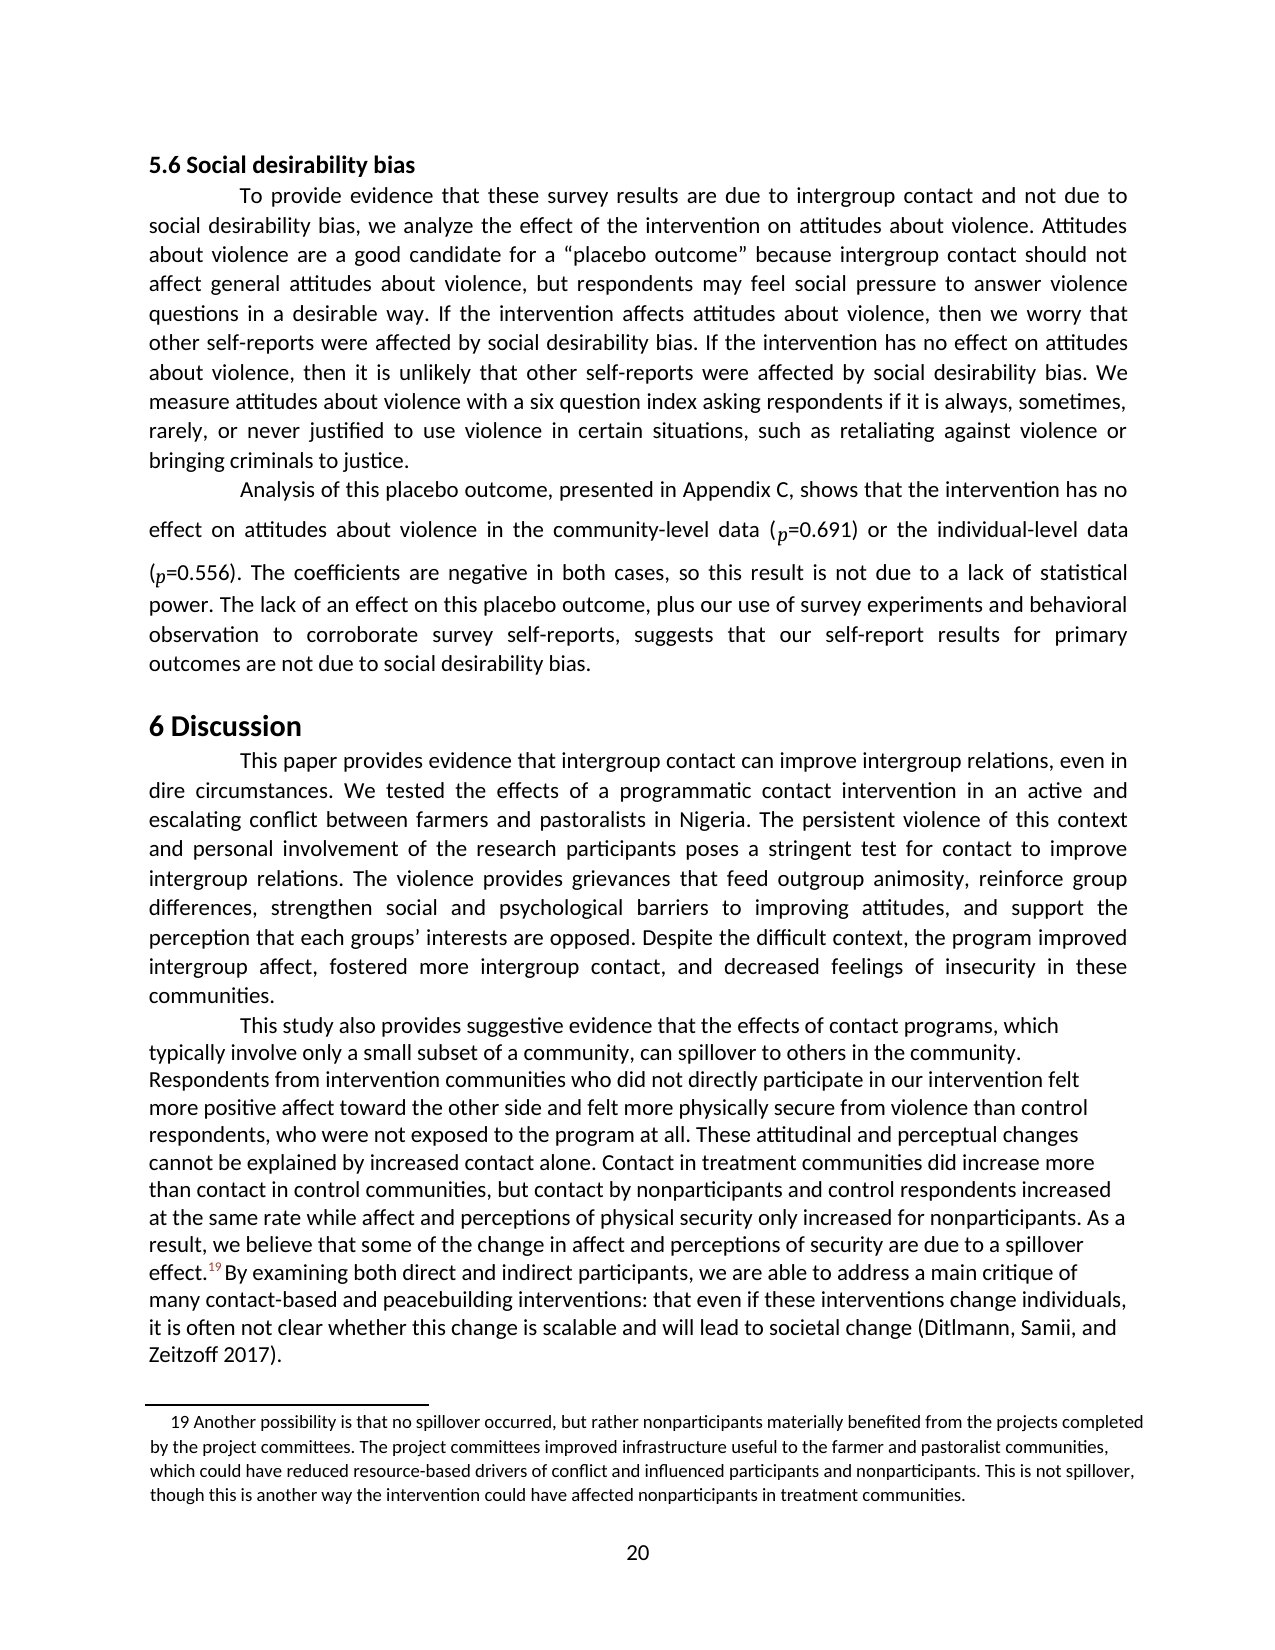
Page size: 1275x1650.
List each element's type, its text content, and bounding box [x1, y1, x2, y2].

subtitle 5.6 Social desirability bias [148, 149, 1170, 179]
text To provide evidence that these survey results are due to intergroup contact and not due to social desirability bias, we analyze the effect of the intervention on attitudes about violence. Attitudes about violence are a good candidate for a “placebo outcome” because intergroup contact should not affect general attitudes about violence, but respondents may feel social pressure to answer violence questions in a desirable way. If the intervention affects attitudes about violence, then we worry that other self-reports were affected by social desirability bias. If the intervention has no effect on attitudes about violence, then it is unlikely that other self-reports were affected by social desirability bias. We measure attitudes about violence with a six question index asking respondents if it is always, sometimes, rarely, or never justified to use violence in certain situations, such as retaliating against violence or bringing criminals to justice. [148, 181, 1129, 474]
subtitle 6 Discussion [148, 707, 1170, 743]
text This study also provides suggestive evidence that the effects of contact programs, which typically involve only a small subset of a community, can spillover to others in the community. Respondents from intervention communities who did not directly participate in our intervention felt more positive affect toward the other side and felt more physically secure from violence than control respondents, who were not exposed to the program at all. These attitudinal and perceptual changes cannot be explained by increased contact alone. Contact in treatment communities did increase more than contact in control communities, but contact by nonparticipants and control respondents increased at the same rate while affect and perceptions of physical security only increased for nonparticipants. As a result, we believe that some of the change in affect and perceptions of security are due to a spillover effect. By examining both direct and indirect participants, we are able to address a main critique of many contact-based and peacebuilding interventions: that even if these interventions change individuals, it is often not clear whether this change is scalable and will lead to societal change (Ditlmann, Samii, and Zeitzoff 2017). [148, 1011, 1135, 1369]
text Analysis of this placebo outcome, presented in Appendix C, shows that the intervention has no effect on attitudes about violence in the community-level data (p=0.691) or the individual-level data (p=0.556). The coefficients are negative in both cases, so this result is not due to a lack of statistical power. The lack of an effect on this placebo outcome, plus our use of survey experiments and behavioral observation to corroborate survey self-reports, suggests that our self-report results for primary outcomes are not due to social desirability bias. [148, 476, 1129, 677]
text This paper provides evidence that intergroup contact can improve intergroup relations, even in dire circumstances. We tested the effects of a programmatic contact intervention in an active and escalating conflict between farmers and pastoralists in Nigeria. The persistent violence of this context and personal involvement of the research participants poses a stringent test for contact to improve intergroup relations. The violence provides grievances that feed outgroup animosity, reinforce group differences, strengthen social and psychological barriers to improving attitudes, and support the perception that each groups’ interests are opposed. Despite the difficult context, the program improved intergroup affect, fostered more intergroup contact, and decreased feelings of insecurity in these communities. [148, 746, 1129, 1009]
